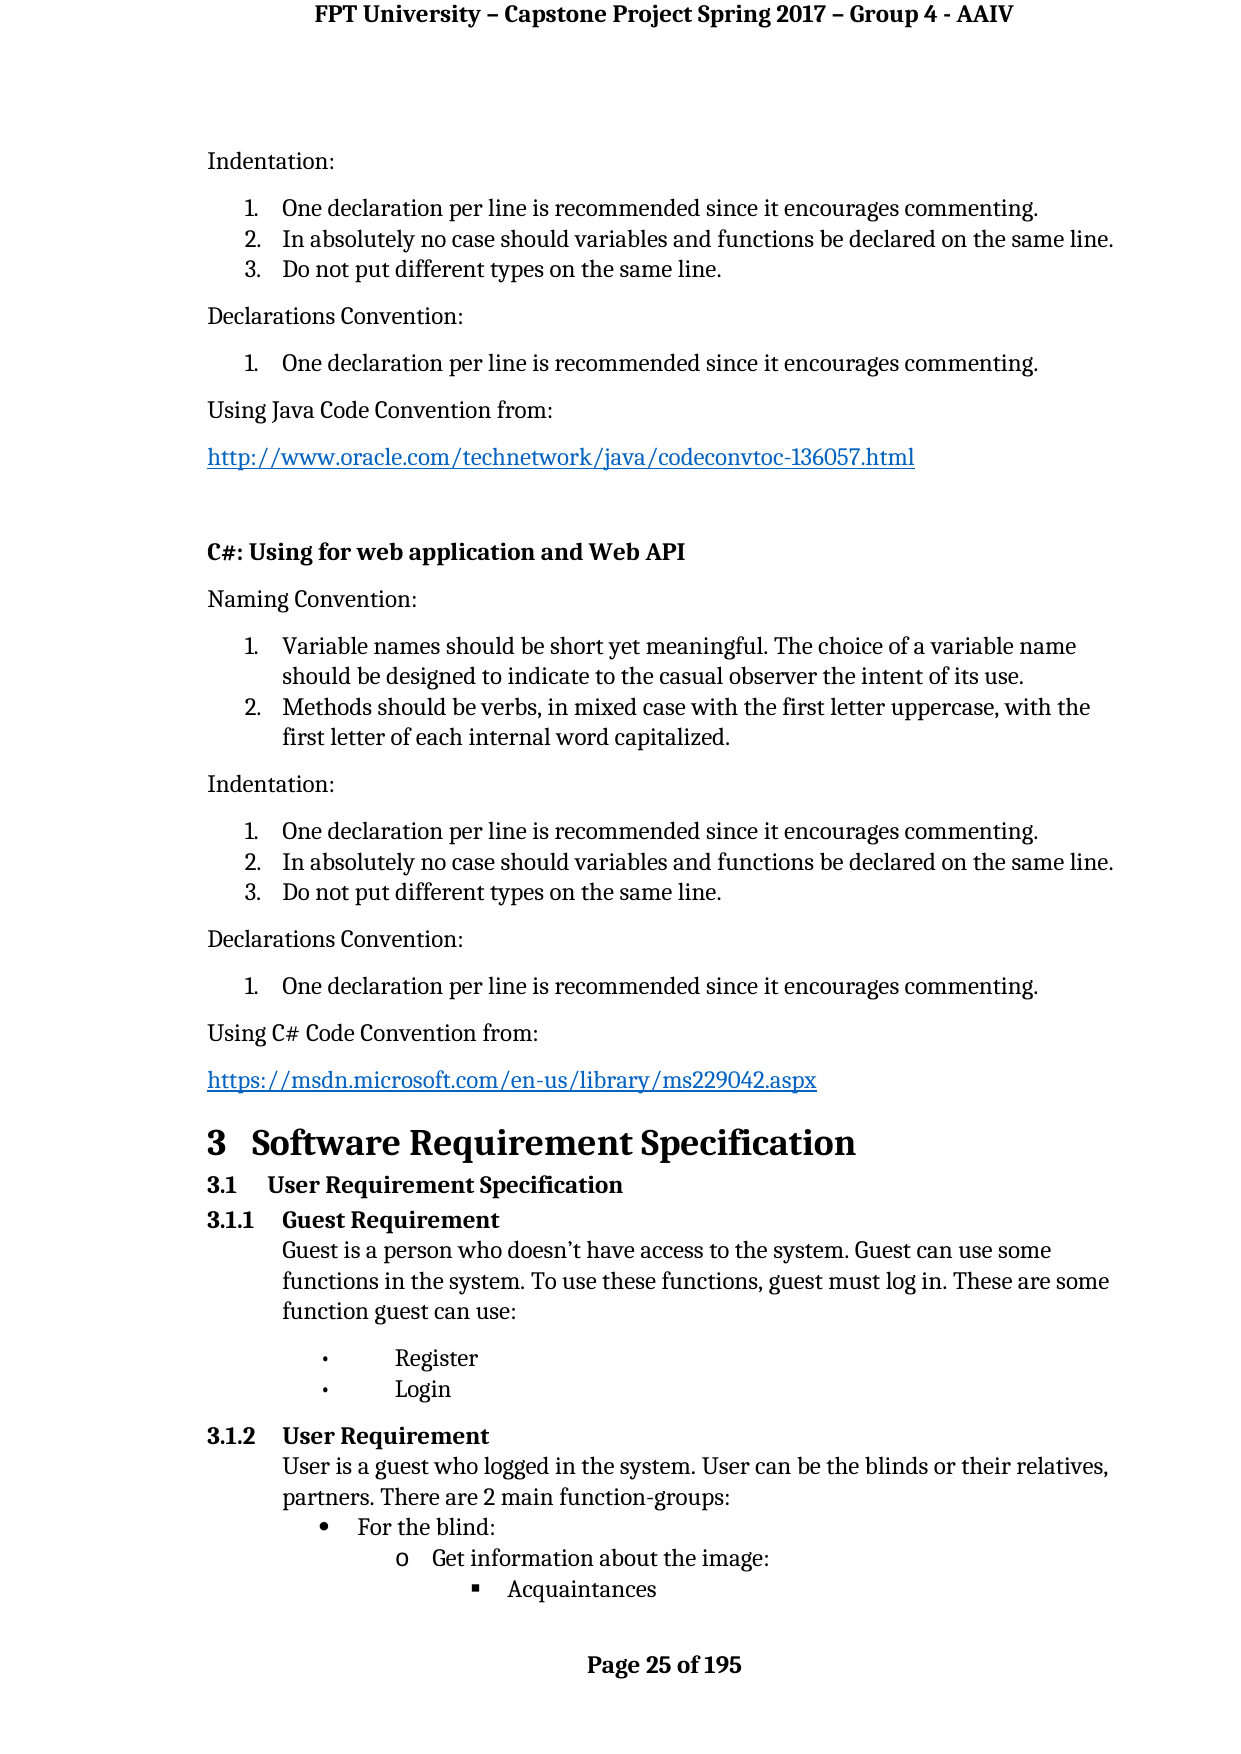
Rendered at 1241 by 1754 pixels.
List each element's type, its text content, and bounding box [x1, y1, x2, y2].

text http://www.oracle.com/technetwork/java/codeconvtoc-136057.html [207, 443, 1122, 472]
text Using C# Code Convention from: [207, 1019, 1122, 1048]
list In absolutely no case should variables and functions be declared on the same line. [244, 847, 1122, 876]
list For the blind: [319, 1513, 1122, 1542]
list Do not put different types on the same line. [244, 878, 1122, 907]
list One declaration per line is recommended since it encourages commenting. [244, 972, 1122, 1001]
text Guest is a person who doesn’t have access to the system. Guest can use some functions in the system. To use these functions, guest must log in. These are some function guest can use: [282, 1236, 1122, 1326]
text Indentation: [207, 770, 1122, 799]
list One declaration per line is recommended since it encourages commenting. [244, 817, 1122, 846]
list User is a guest who logged in the system. User can be the blinds or their relatives, partners. There are 2 main function-groups: [282, 1452, 1122, 1511]
subtitle Guest Requirement [207, 1206, 1122, 1235]
list Login [319, 1375, 1122, 1403]
list One declaration per line is recommended since it encourages commenting. [244, 349, 1122, 378]
subtitle User Requirement [207, 1422, 1122, 1451]
text Declarations Convention: [207, 925, 1122, 954]
text Using Java Code Convention from: [207, 396, 1122, 425]
text Indentation: [207, 147, 1122, 176]
list In absolutely no case should variables and functions be declared on the same line. [244, 224, 1122, 253]
text Naming Convention: [207, 584, 1122, 613]
list One declaration per line is recommended since it encourages commenting. [244, 194, 1122, 223]
list Variable names should be short yet meaningful. The choice of a variable name should be designed to indicate to the casual observer the intent of its use. [244, 632, 1122, 691]
list Acquaintances [469, 1575, 1122, 1604]
text https://msdn.microsoft.com/en-us/library/ms229042.aspx [207, 1066, 1122, 1095]
list Get information about the image: [394, 1543, 1122, 1573]
subtitle Software Requirement Specification [207, 1122, 1122, 1165]
text C#: Using for web application and Web API [207, 537, 1122, 566]
text Declarations Convention: [207, 302, 1122, 331]
list Methods should be verbs, in mixed case with the first letter uppercase, with the first letter of each internal word capitalized. [244, 692, 1122, 752]
list Register [319, 1344, 1122, 1373]
subtitle User Requirement Specification [207, 1171, 1122, 1200]
list Do not put different types on the same line. [244, 255, 1122, 284]
